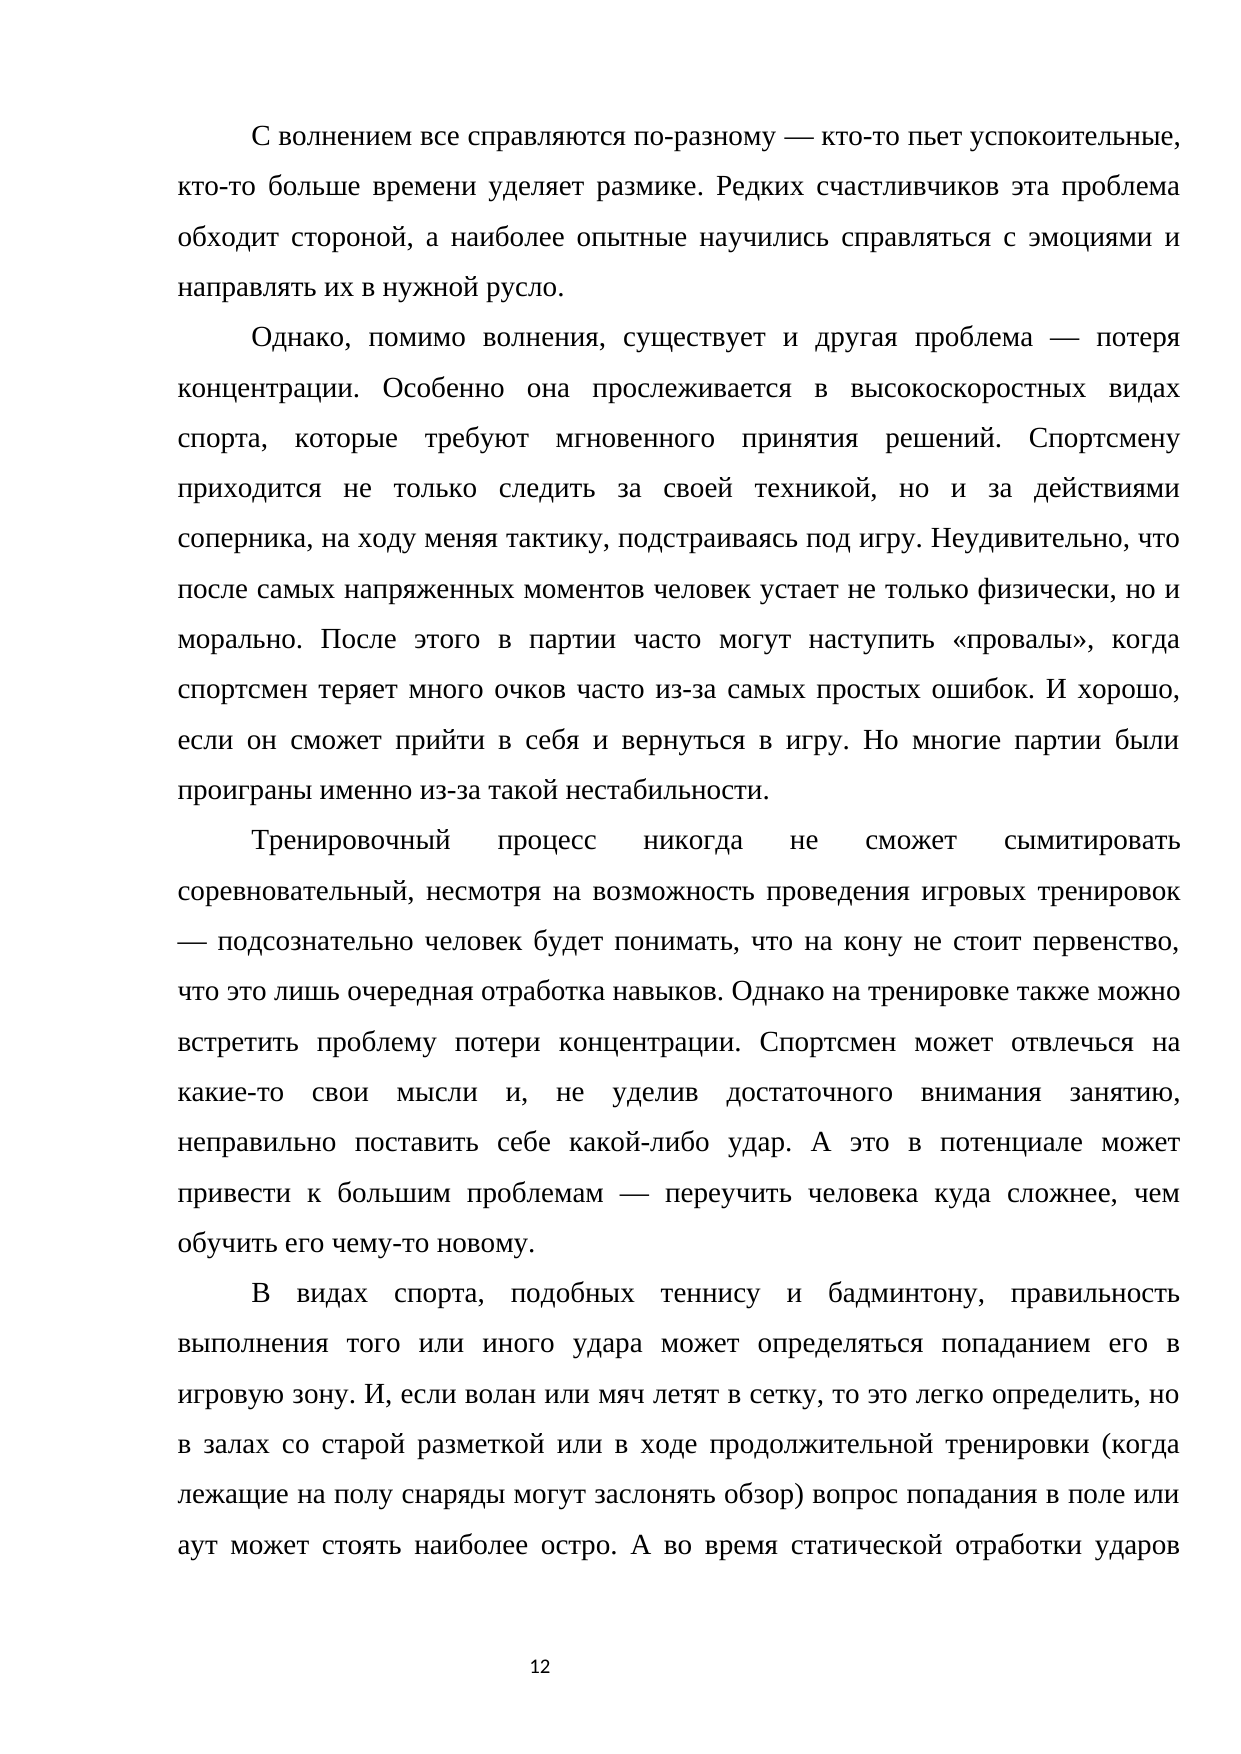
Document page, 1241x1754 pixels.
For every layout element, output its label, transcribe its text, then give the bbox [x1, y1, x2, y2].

text Однако, помимо волнения, существует и другая проблема — потеря концентрации. Особенно она прослеживается в высокоскоростных видах спорта, которые требуют мгновенного принятия решений. Спортсмену приходится не только следить за своей техникой, но и за действиями соперника, на ходу меняя тактику, подстраиваясь под игру. Неудивительно, что после самых напряженных моментов человек устает не только физически, но и морально. После этого в партии часто могут наступить «провалы», когда спортсмен теряет много очков часто из-за самых простых ошибок. И хорошо, если он сможет прийти в себя и вернуться в игру. Но многие партии были проиграны именно из-за такой нестабильности. [177, 319, 1181, 806]
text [177, 1275, 1181, 1560]
text Тренировочный процесс никогда не сможет сымитировать соревновательный, несмотря на возможность проведения игровых тренировок — подсознательно человек будет понимать, что на кону не стоит первенство, что это лишь очередная отработка навыков. Однако на тренировке также можно встретить проблему потери концентрации. Спортсмен может отвлечься на какие-то свои мысли и, не уделив достаточного внимания занятию, неправильно поставить себе какой-либо удар. А это в потенциале может привести к большим проблемам — переучить человека куда сложнее, чем обучить его чему-то новому. [177, 822, 1181, 1258]
text С волнением все справляются по-разному — кто-то пьет успокоительные, кто-то больше времени уделяет размике. Редких счастливчиков эта проблема обходит стороной, а наиболее опытные научились справляться с эмоциями и направлять их в нужной русло. [177, 118, 1181, 303]
